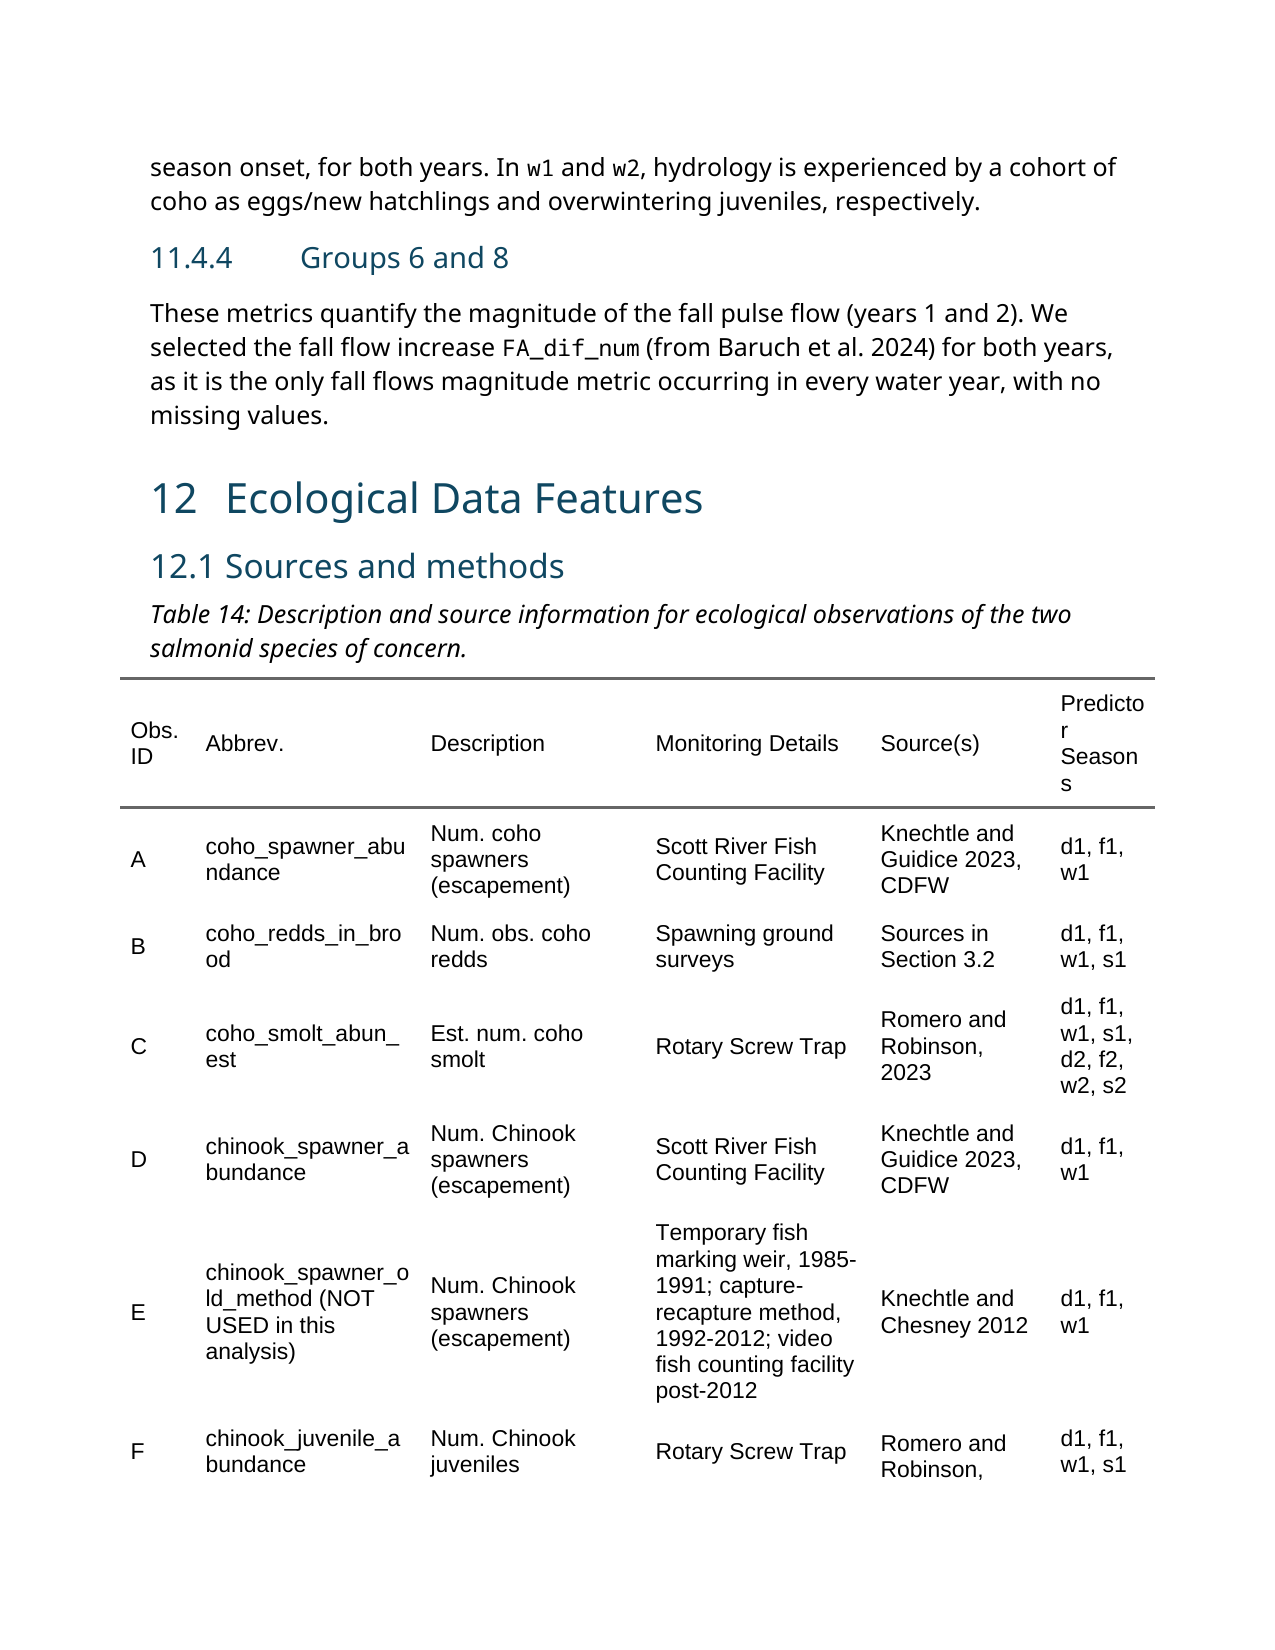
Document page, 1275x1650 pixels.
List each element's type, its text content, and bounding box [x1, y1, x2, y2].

text Table 14: Description and source information for ecological observations of the two salmonid species of concern. [150, 596, 1125, 664]
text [150, 150, 1125, 218]
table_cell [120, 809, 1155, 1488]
subtitle 12 Ecological Data Features [150, 469, 1125, 526]
subtitle 11.4.4 Groups 6 and 8 [150, 237, 1125, 277]
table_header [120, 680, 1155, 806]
text These metrics quantify the magnitude of the fall pulse flow (years 1 and 2). We selected the fall flow increase FA_dif_num (from Baruch et al. 2024) for both years, as it is the only fall flows magnitude metric occurring in every water year, with no missing values. [150, 295, 1125, 432]
subtitle 12.1 Sources and methods [150, 542, 1125, 588]
